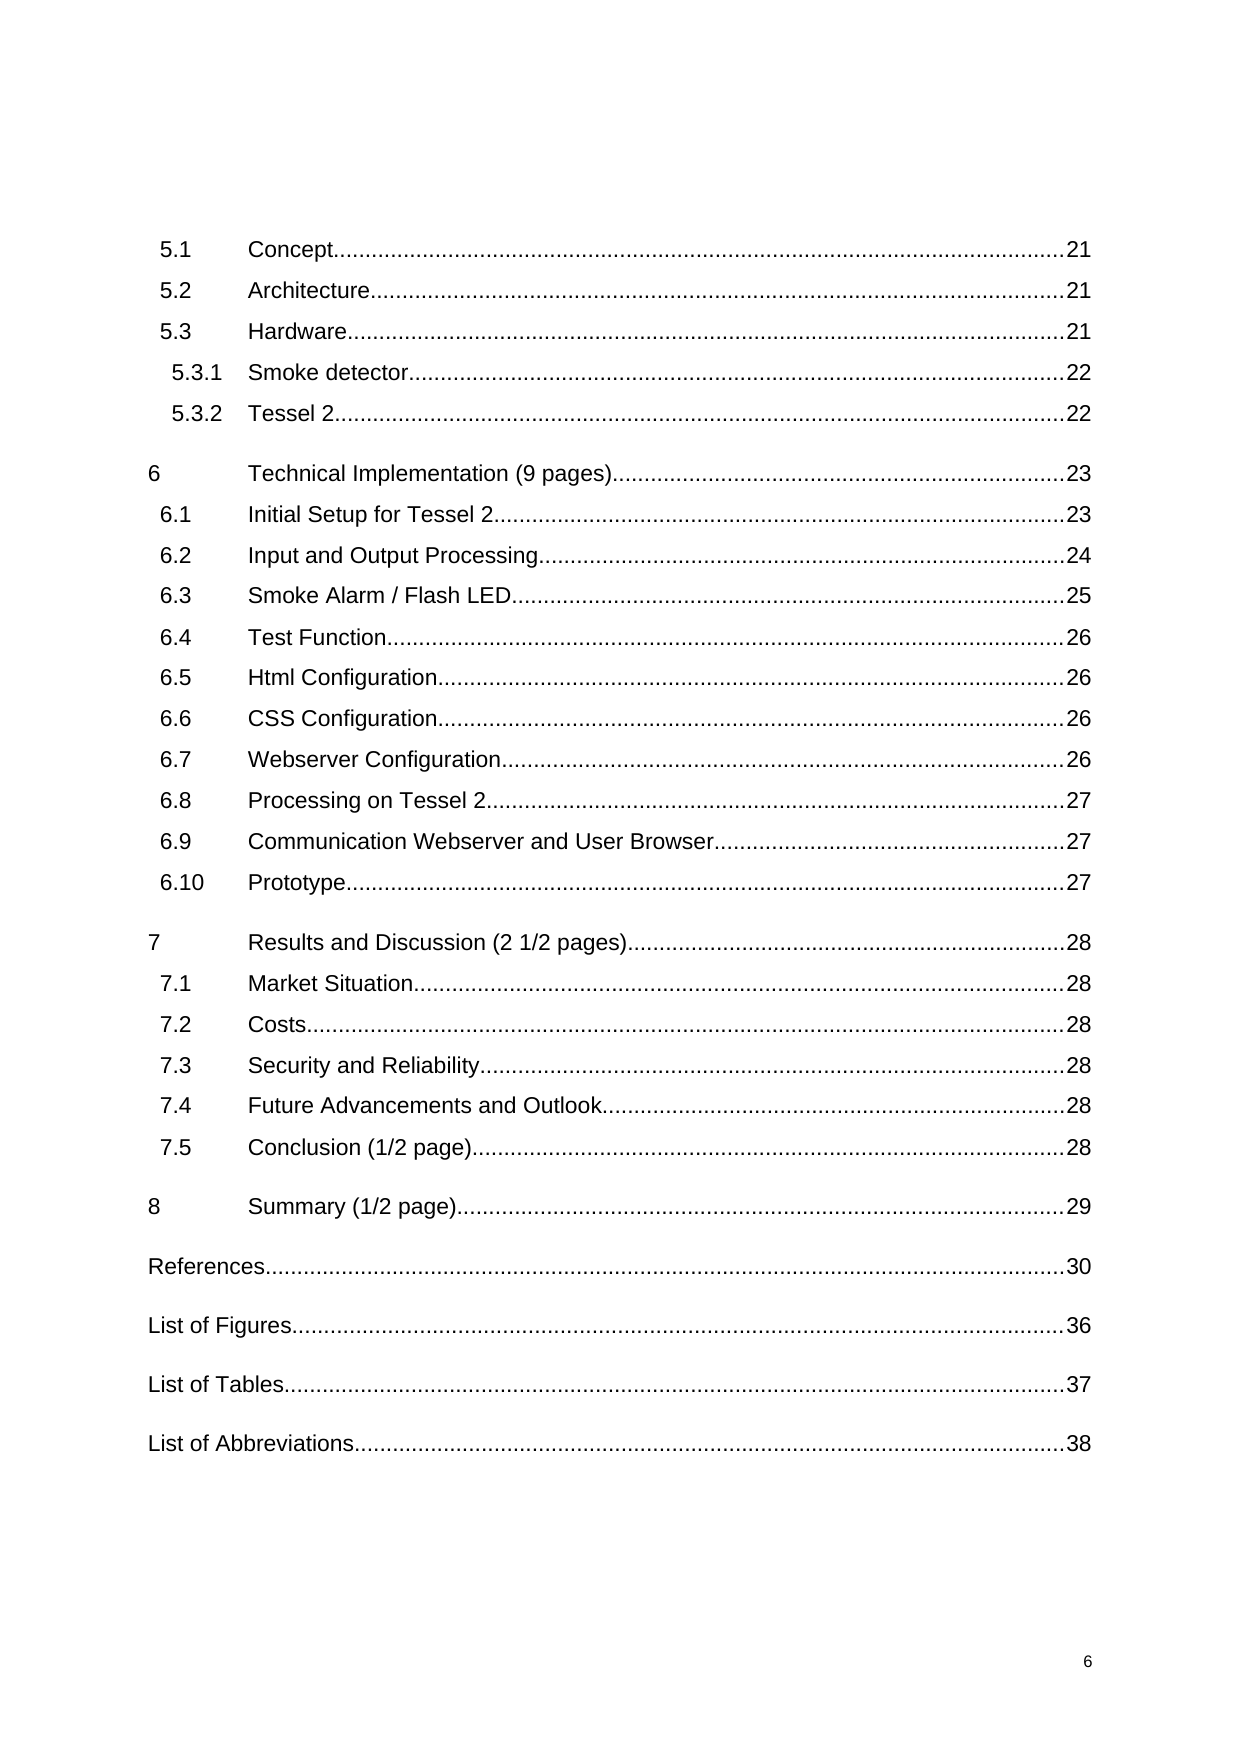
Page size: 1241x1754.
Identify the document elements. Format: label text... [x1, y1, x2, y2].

text List of Abbreviations 38 [148, 1430, 1092, 1457]
text 6 Technical Implementation (9 pages) 23 [148, 460, 1092, 486]
text 6.6 CSS Configuration 26 [159, 705, 1092, 732]
text 6.10 Prototype 27 [159, 869, 1092, 895]
text 7 Results and Discussion (2 1/2 pages) 28 [148, 929, 1092, 955]
text 7.4 Future Advancements and Outlook 28 [159, 1092, 1092, 1119]
text 5.2 Architecture 21 [159, 277, 1092, 303]
text 5.3.1 Smoke detector 22 [171, 359, 1092, 385]
text List of Figures 36 [148, 1312, 1092, 1338]
text References 30 [148, 1253, 1092, 1279]
text 6.8 Processing on Tessel 2 27 [159, 787, 1092, 813]
text List of Tables 37 [148, 1371, 1092, 1397]
text 6.2 Input and Output Processing 24 [159, 542, 1092, 568]
text 5.1 Concept 21 [159, 236, 1092, 263]
text 7.3 Security and Reliability 28 [159, 1052, 1092, 1078]
text 7.5 Conclusion (1/2 page) 28 [159, 1133, 1092, 1160]
text 6.3 Smoke Alarm / Flash LED 25 [159, 582, 1092, 609]
text 5.3 Hardware 21 [159, 318, 1092, 344]
text 6.4 Test Function 26 [159, 623, 1092, 650]
text 5.3.2 Tessel 2 22 [171, 400, 1092, 426]
text 7.2 Costs 28 [159, 1011, 1092, 1037]
text 6.7 Webserver Configuration 26 [159, 746, 1092, 773]
text 6.9 Communication Webserver and User Browser 27 [159, 828, 1092, 854]
text 6.5 Html Configuration 26 [159, 664, 1092, 691]
text 6.1 Initial Setup for Tessel 2 23 [159, 501, 1092, 527]
text 8 Summary (1/2 page) 29 [148, 1193, 1092, 1219]
text 7.1 Market Situation 28 [159, 970, 1092, 996]
